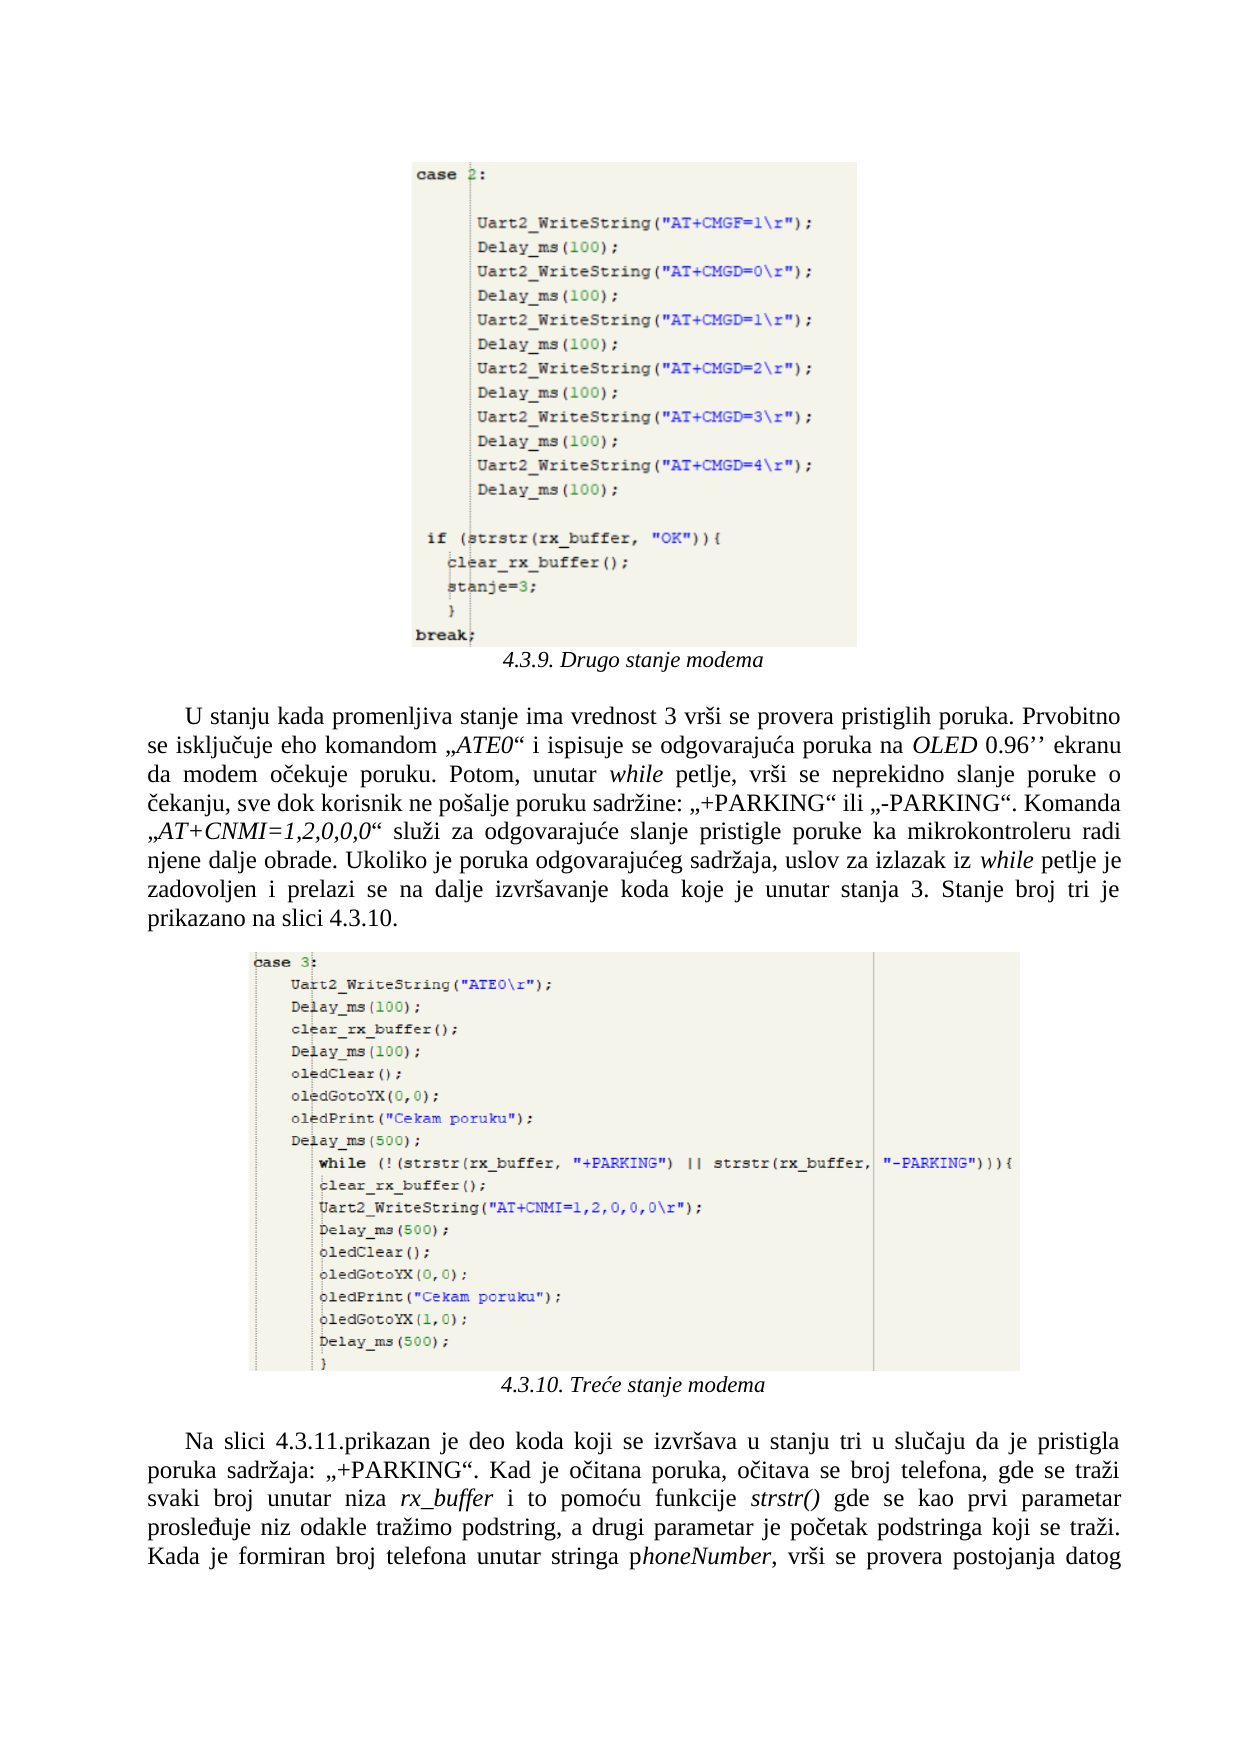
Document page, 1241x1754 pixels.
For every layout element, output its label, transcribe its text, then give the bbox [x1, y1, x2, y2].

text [147, 1426, 1122, 1570]
picture [248, 952, 1020, 1371]
picture [411, 162, 857, 647]
text U stanju kada promenljiva stanje ima vrednost 3 vrši se provera pristiglih poruka. Prvobitno se isključuje eho komandom „ATE0“ i ispisuje se odgovarajuća poruka na OLED 0.96’’ ekranu da modem očekuje poruku. Potom, unutar while petlje, vrši se neprekidno slanje poruke o čekanju, sve dok korisnik ne pošalje poruku sadržine: „+PARKING“ ili „-PARKING“. Komanda „AT+CNMI=1,2,0,0,0“ služi za odgovarajuće slanje pristigle poruke ka mikrokontroleru radi njene dalje obrade. Ukoliko je poruka odgovarajućeg sadržaja, uslov za izlazak iz while petlje je zadovoljen i prelazi se na dalje izvršavanje koda koje je unutar stanja 3. Stanje broj tri je prikazano na slici 4.3.10. [147, 701, 1122, 931]
